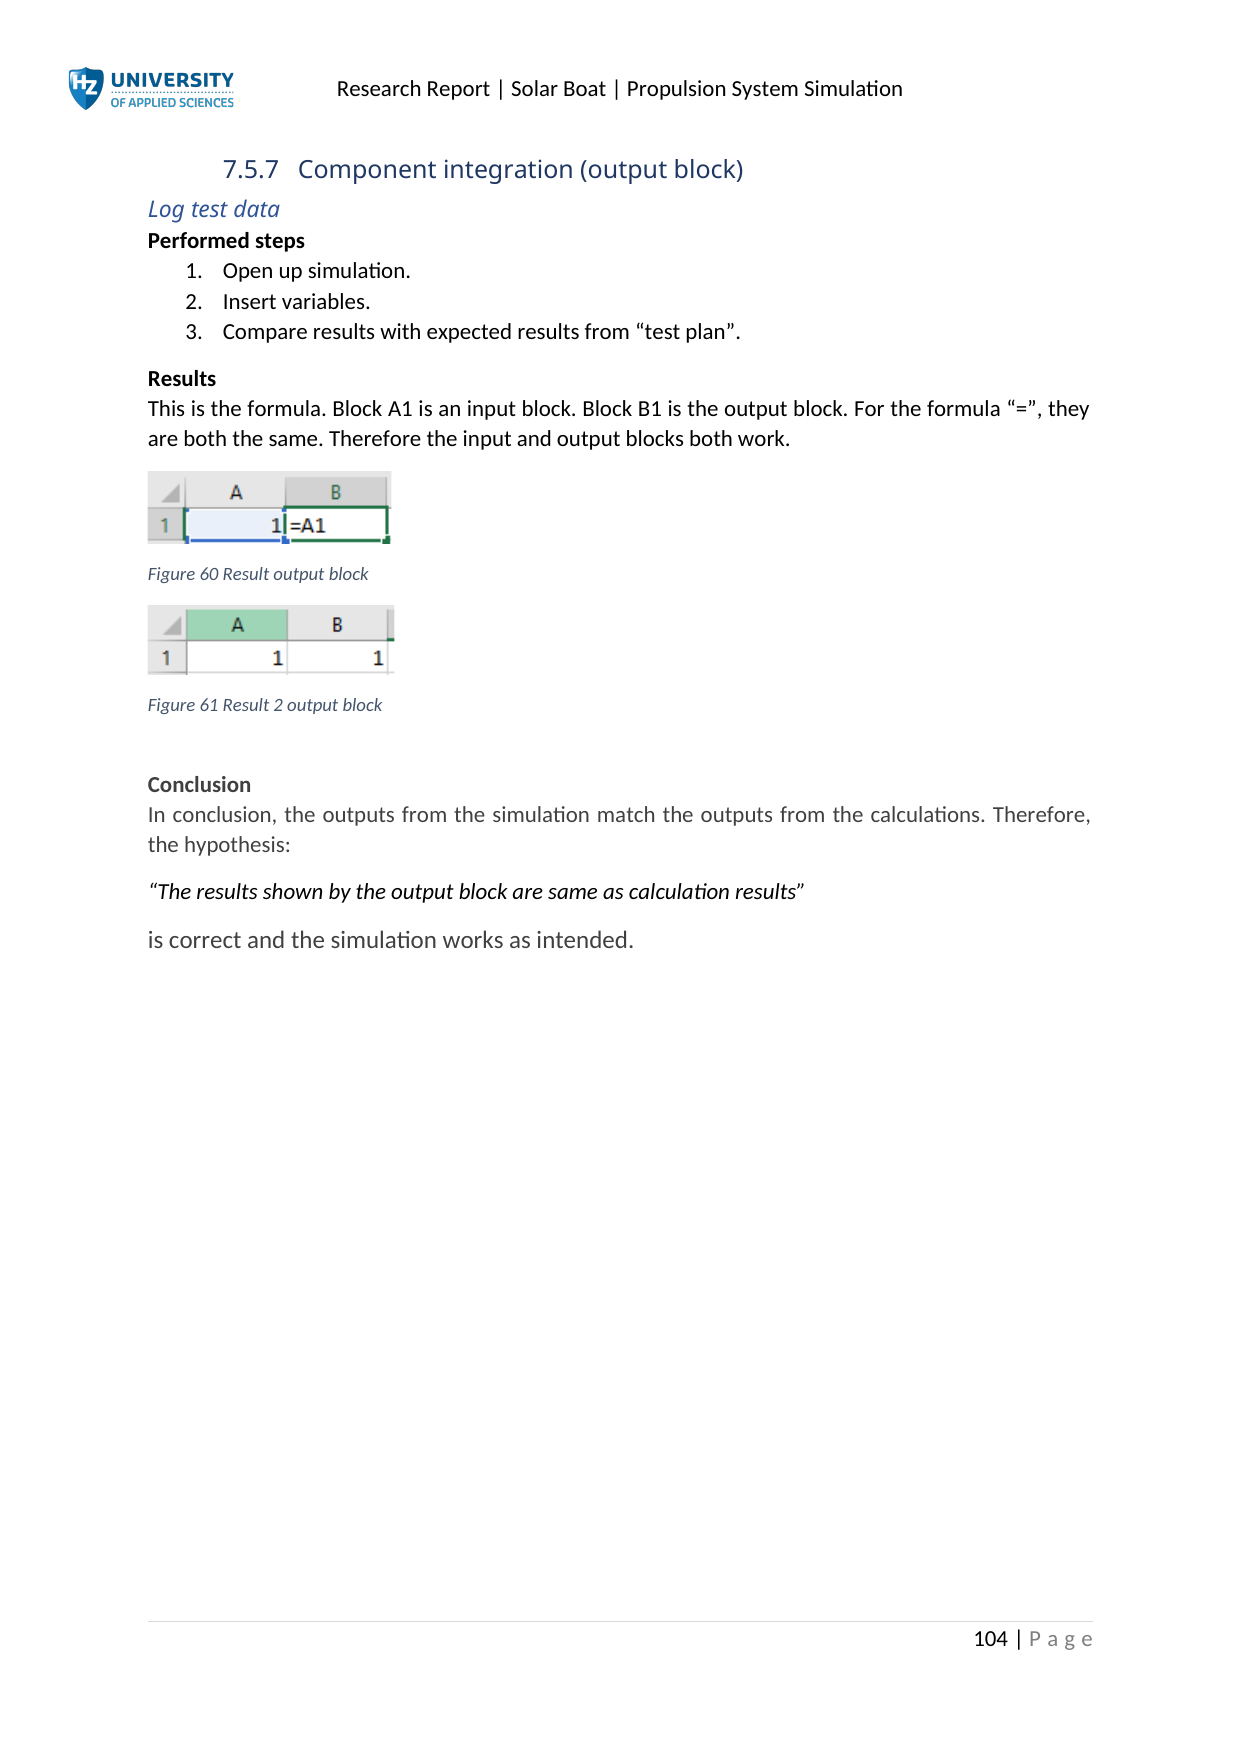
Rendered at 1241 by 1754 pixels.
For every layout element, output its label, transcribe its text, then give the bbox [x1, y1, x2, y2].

text Conclusion [148, 770, 1093, 798]
text is correct and the simulation works as intended. [148, 924, 1093, 955]
text Figure 60 Result output block [148, 562, 1093, 585]
text Results [148, 364, 1093, 392]
subtitle Component integration (output block) [223, 152, 1093, 186]
text Figure 61 Result 2 output block [148, 693, 1093, 716]
picture [147, 471, 392, 544]
subtitle Log test data [148, 193, 1093, 224]
list Open up simulation. [185, 257, 1093, 285]
list Insert variables. [185, 287, 1093, 315]
text Performed steps [148, 226, 1093, 254]
text “The results shown by the output block are same as calculation results” [148, 877, 1093, 905]
list Compare results with expected results from “test plan”. [185, 317, 1093, 345]
text In conclusion, the outputs from the simulation match the outputs from the calculations. Therefore, the hypothesis: [148, 800, 1093, 858]
picture [147, 605, 395, 675]
picture [68, 67, 234, 110]
text This is the formula. Block A1 is an input block. Block B1 is the output block. For the formula “=”, they are both the same. Therefore the input and output blocks both work. [148, 394, 1093, 452]
